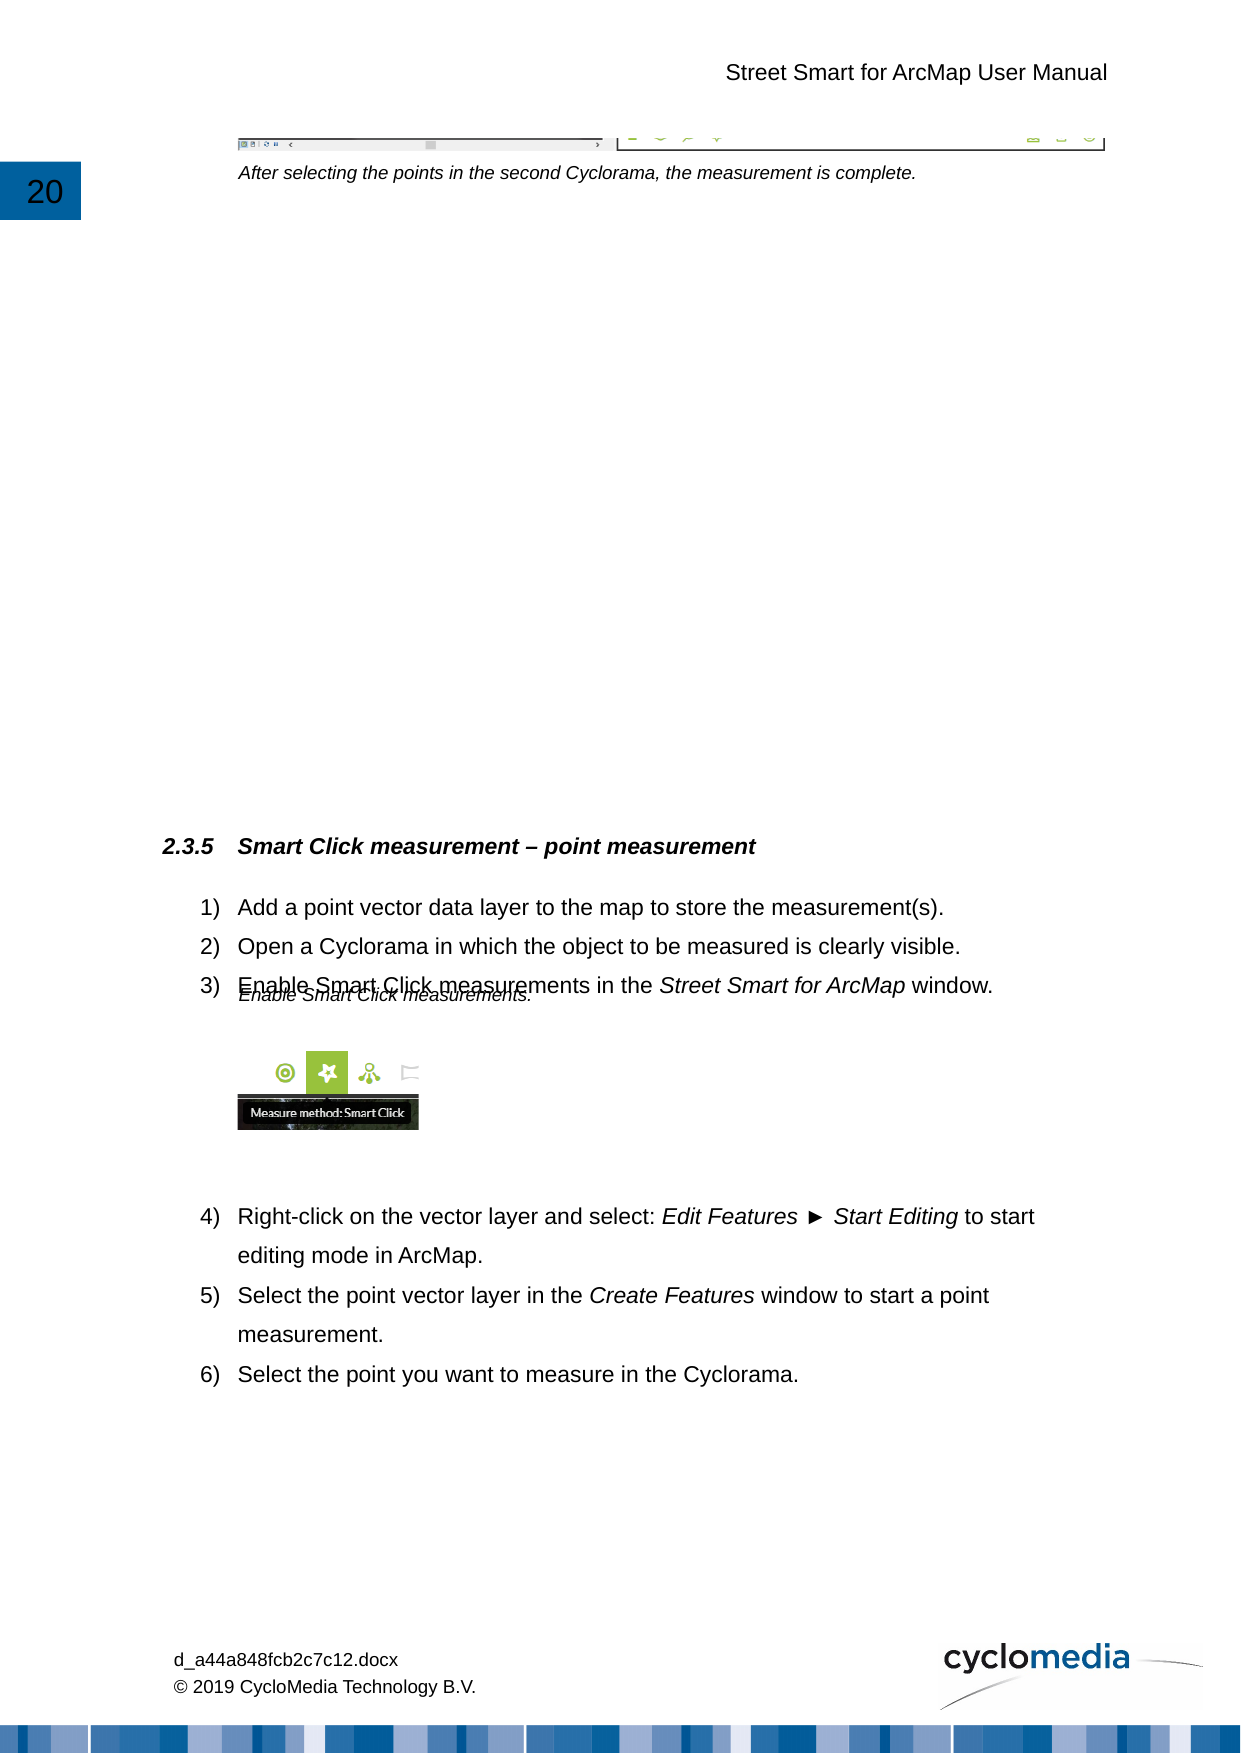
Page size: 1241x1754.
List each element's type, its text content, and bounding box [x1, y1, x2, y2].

list Enable Smart Click measurements in the Street Smart for ArcMap window. [200, 972, 1107, 1190]
list Select the point vector layer in the Create Features window to start a point measurement. [200, 1282, 1107, 1348]
list Open a Cyclorama in which the object to be measured is clearly visible. [200, 933, 1107, 959]
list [200, 138, 1107, 760]
picture [237, 138, 1105, 151]
picture [0, 1725, 1241, 1753]
list Right-click on the vector layer and select: Edit Features ► Start Editing to start editing mode in ArcMap. [200, 1203, 1107, 1269]
list Add a point vector data layer to the map to store the measurement(s). [200, 893, 1107, 920]
subtitle Smart Click measurement – point measurement [162, 833, 1107, 859]
list Select the point you want to measure in the Cyclorama. [200, 1361, 1107, 1387]
picture [937, 1643, 1203, 1710]
picture [237, 1051, 419, 1130]
